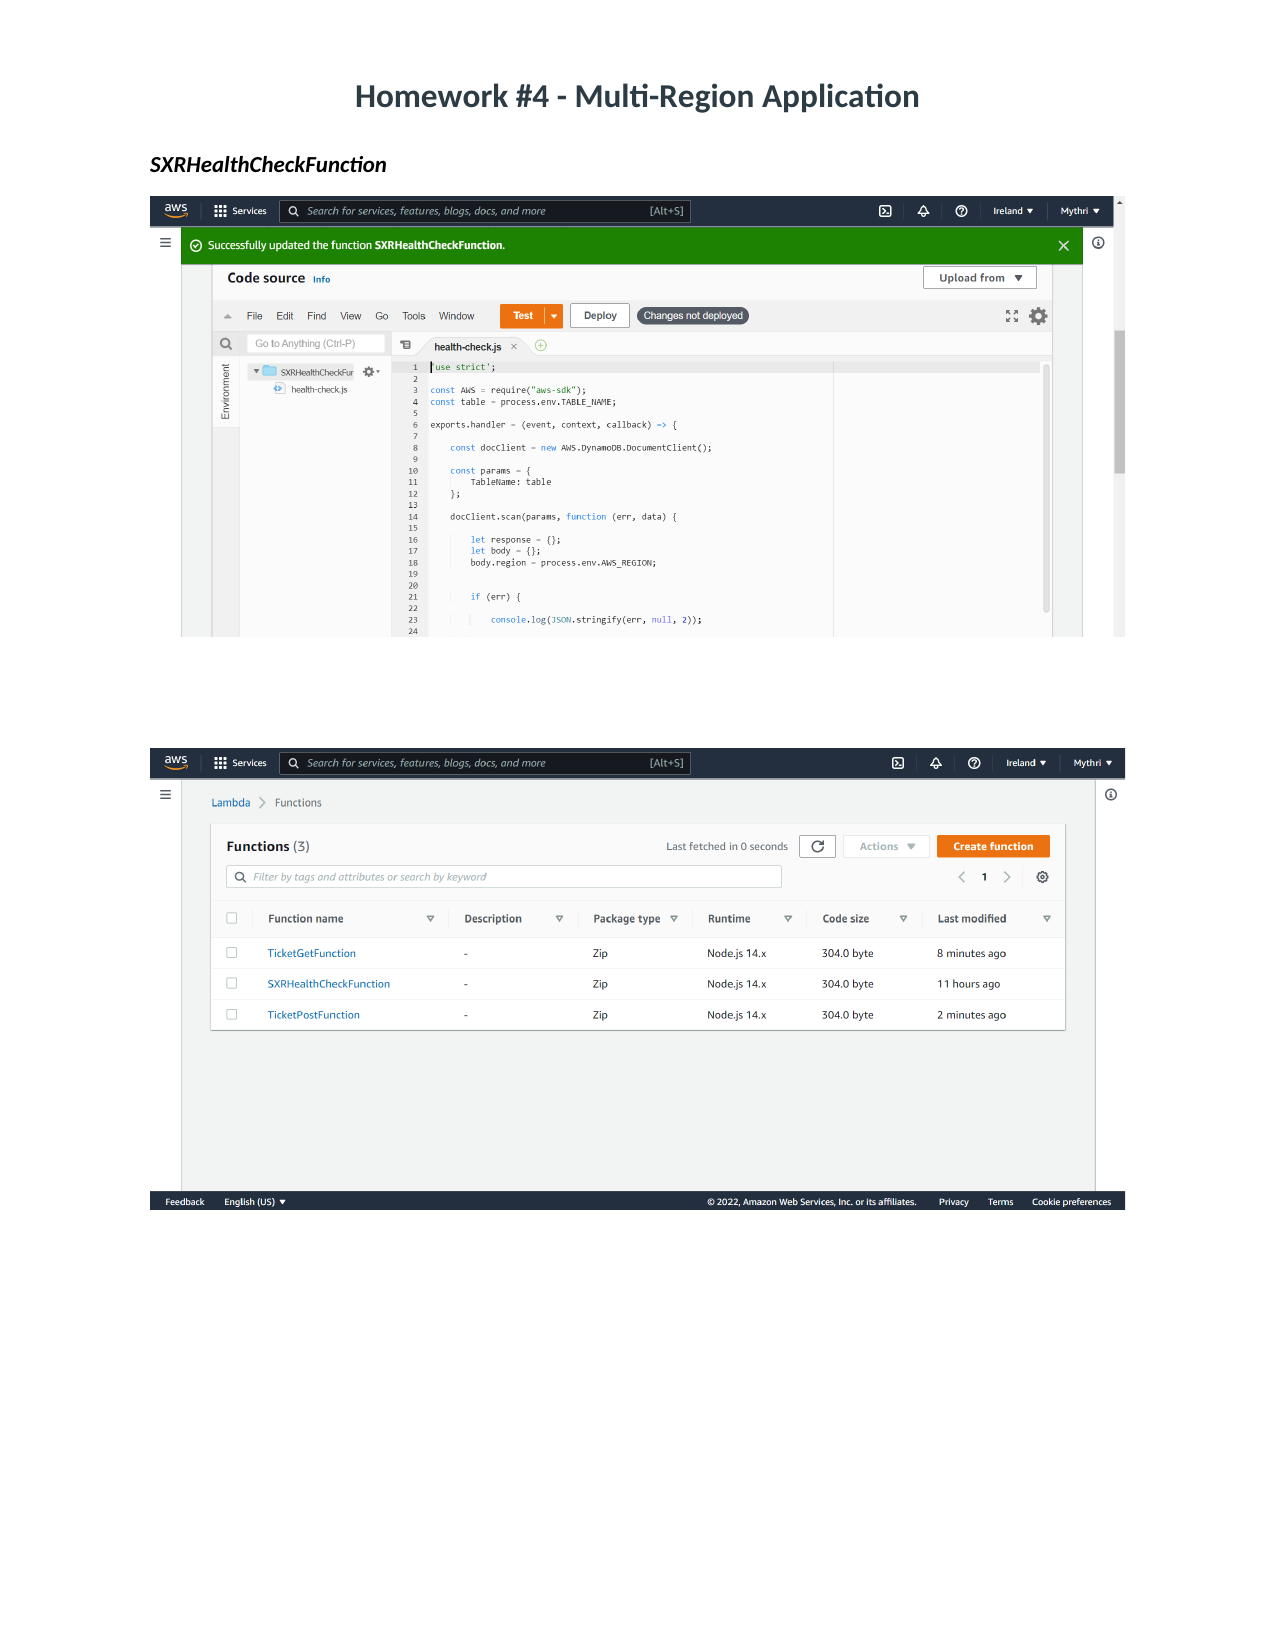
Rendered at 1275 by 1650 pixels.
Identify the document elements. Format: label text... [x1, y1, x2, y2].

picture [150, 748, 1125, 1210]
picture [150, 196, 1125, 637]
text SXRHealthCheckFunction [150, 150, 1125, 178]
